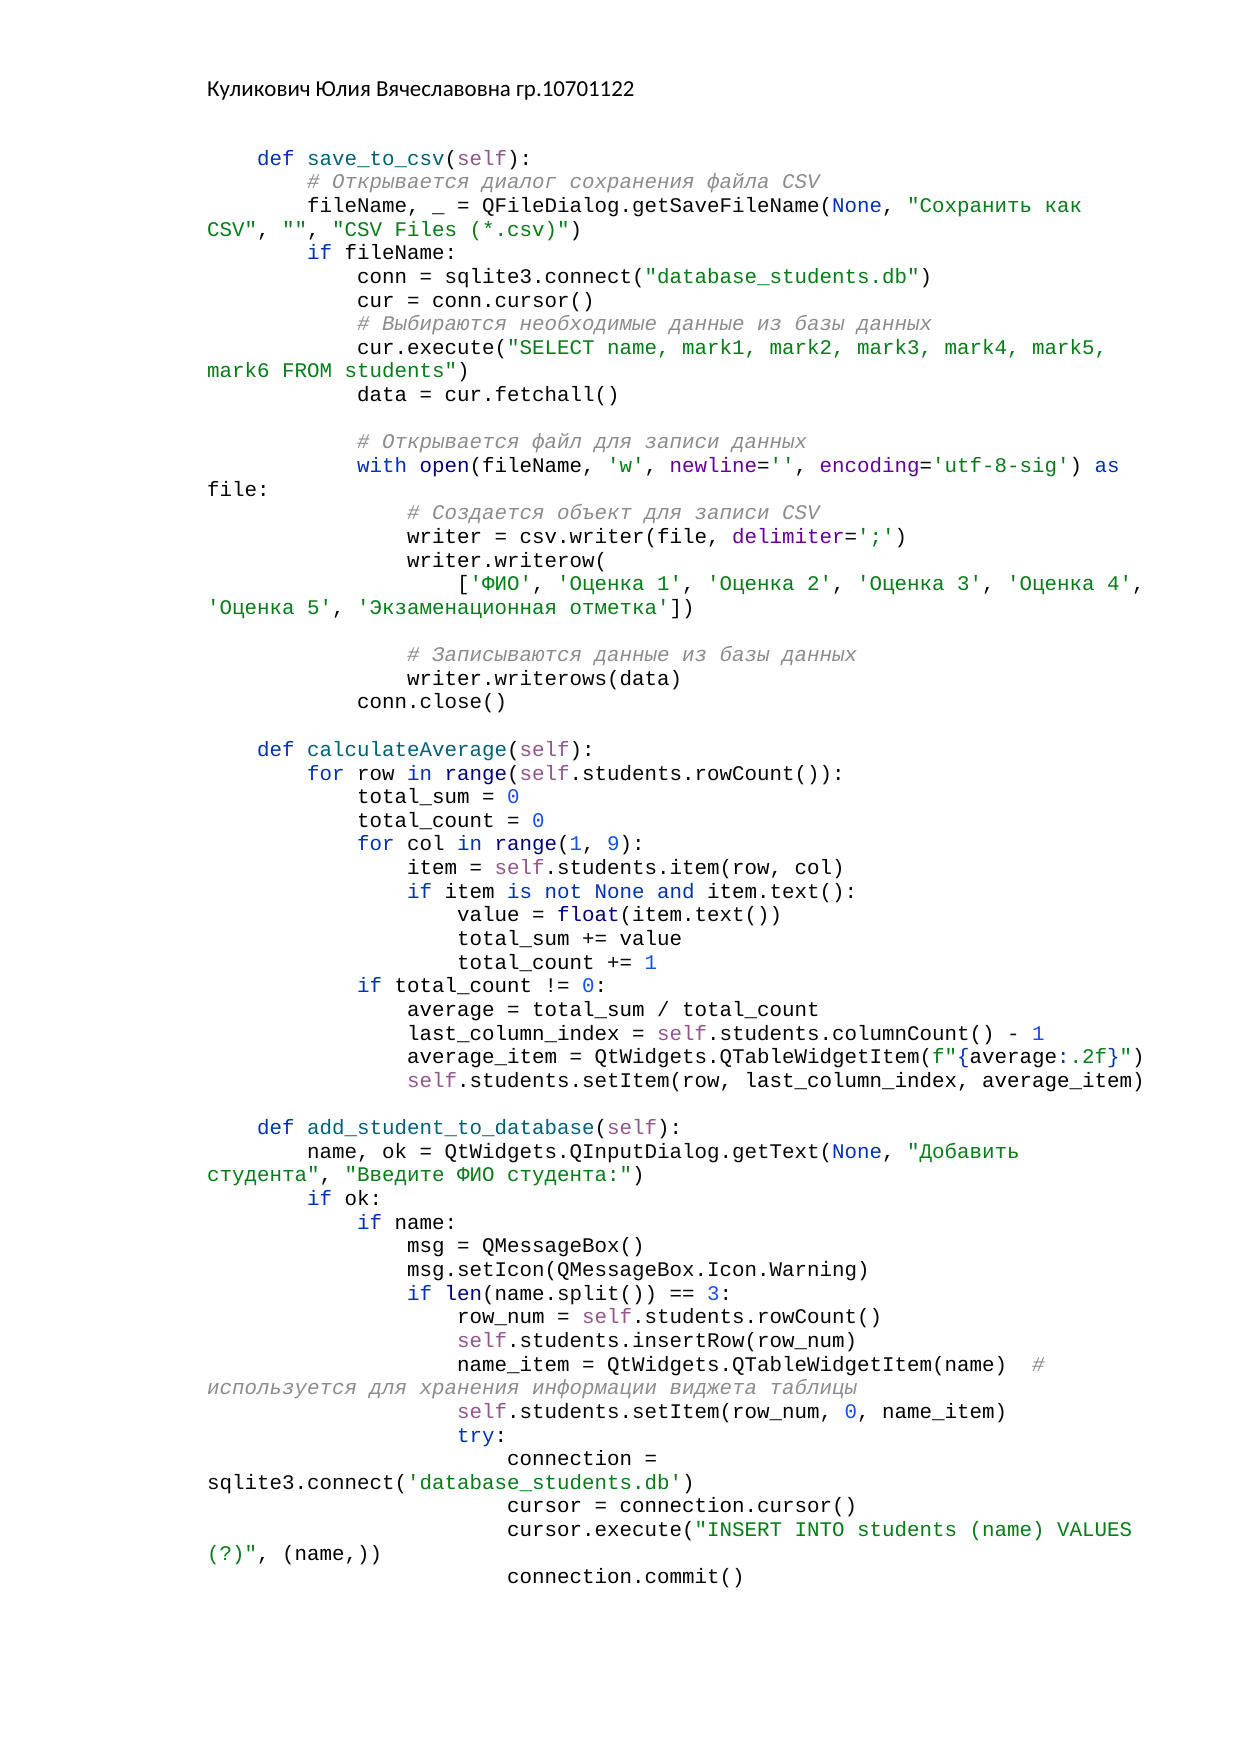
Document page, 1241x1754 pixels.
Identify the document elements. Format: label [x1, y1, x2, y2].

text [207, 148, 1152, 1590]
